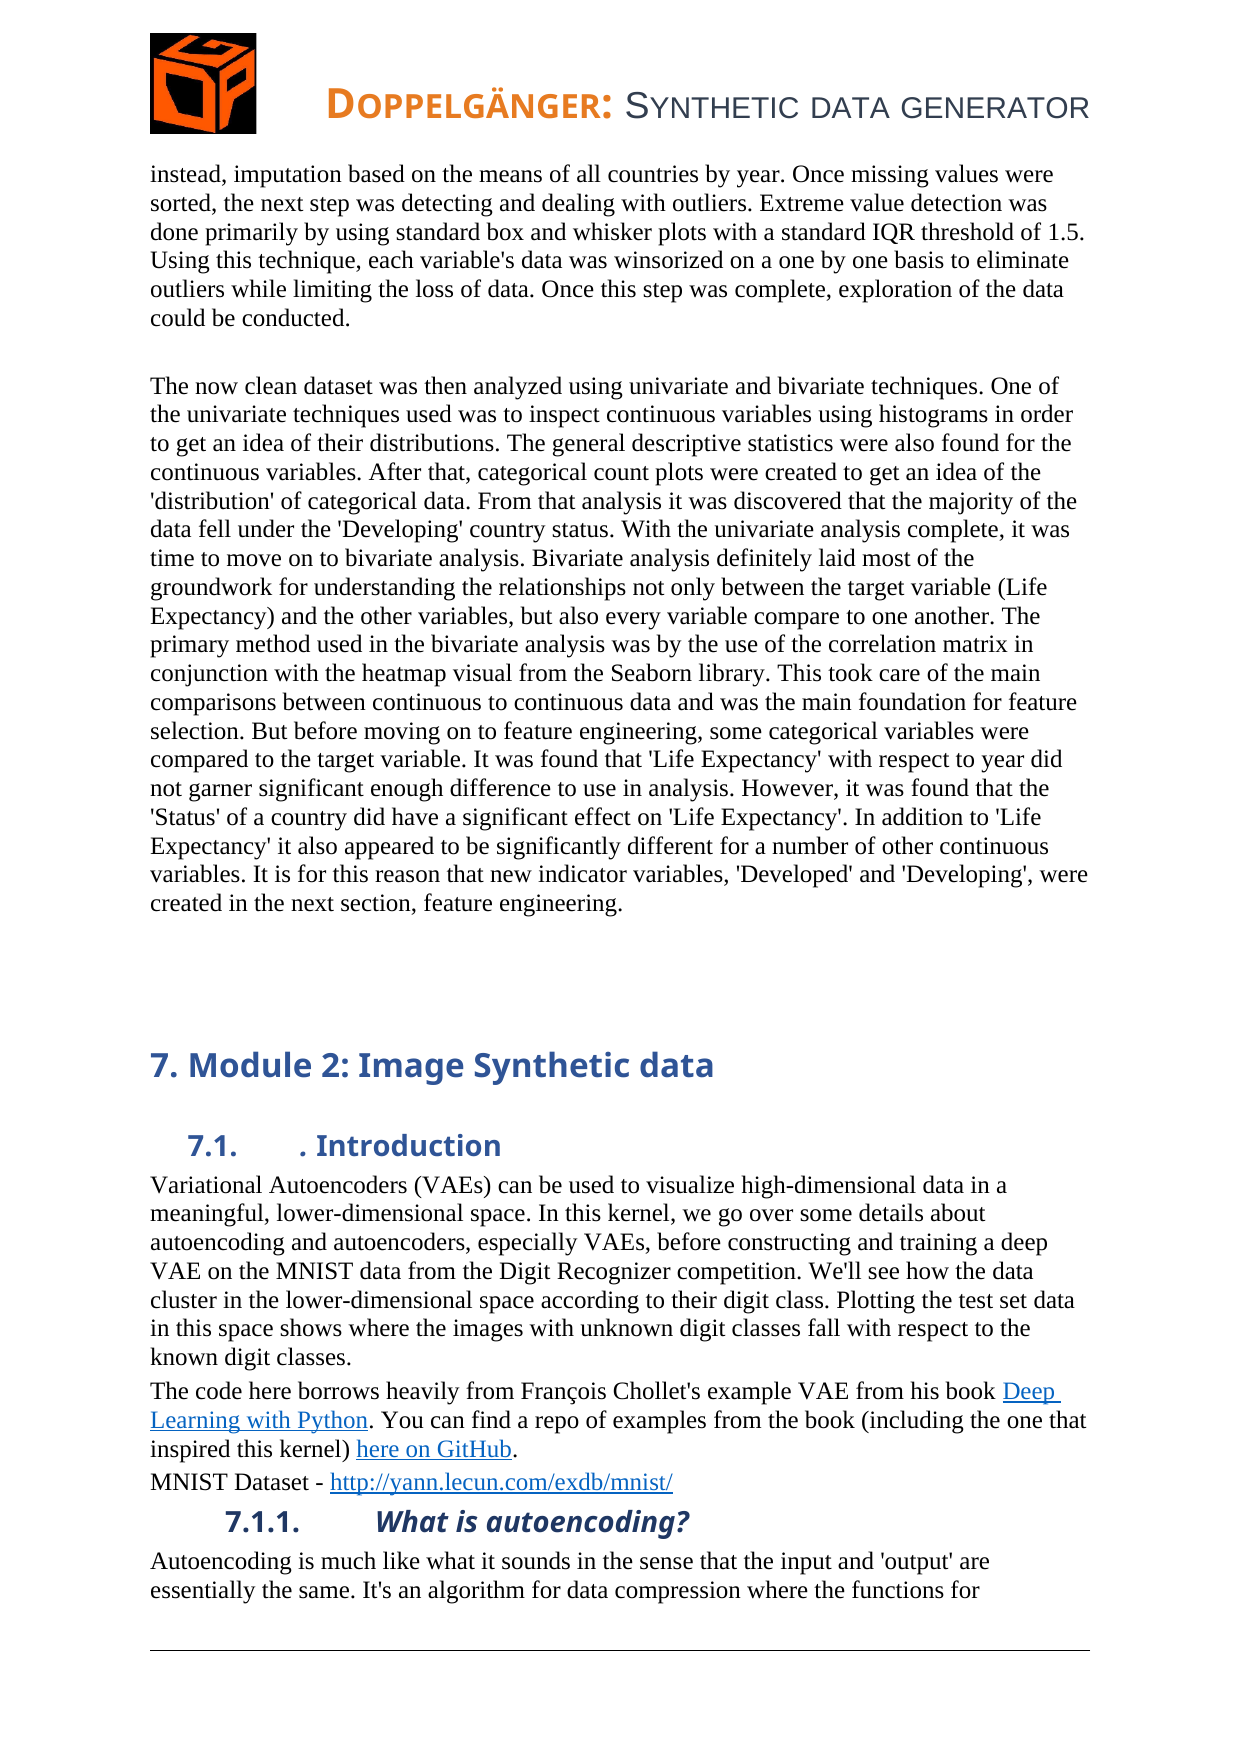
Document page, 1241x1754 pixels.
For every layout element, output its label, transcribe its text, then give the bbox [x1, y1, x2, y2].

subtitle . Introduction [187, 1125, 1090, 1165]
text Variational Autoencoders (VAEs) can be used to visualize high-dimensional data in a meaningful, lower-dimensional space. In this kernel, we go over some details about autoencoding and autoencoders, especially VAEs, before constructing and training a deep VAE on the MNIST data from the Digit Recognizer competition. We'll see how the data cluster in the lower-dimensional space according to their digit class. Plotting the test set data in this space shows where the images with unknown digit classes fall with respect to the known digit classes. [150, 1170, 1090, 1371]
picture [150, 33, 257, 134]
subtitle Module 2: Image Synthetic data [150, 1042, 1090, 1087]
subtitle What is autoencoding? [225, 1501, 1090, 1541]
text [150, 1546, 1090, 1604]
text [150, 159, 1090, 332]
text MNIST Dataset - http://yann.lecun.com/exdb/mnist/ [150, 1467, 1090, 1496]
text The now clean dataset was then analyzed using univariate and bivariate techniques. One of the univariate techniques used was to inspect continuous variables using histograms in order to get an idea of their distributions. The general descriptive statistics were also found for the continuous variables. After that, categorical count plots were created to get an idea of the 'distribution' of categorical data. From that analysis it was discovered that the majority of the data fell under the 'Developing' country status. With the univariate analysis complete, it was time to move on to bivariate analysis. Bivariate analysis definitely laid most of the groundwork for understanding the relationships not only between the target variable (Life Expectancy) and the other variables, but also every variable compare to one another. The primary method used in the bivariate analysis was by the use of the correlation matrix in conjunction with the heatmap visual from the Seaborn library. This took care of the main comparisons between continuous to continuous data and was the main foundation for feature selection. But before moving on to feature engineering, some categorical variables were compared to the target variable. It was found that 'Life Expectancy' with respect to year did not garner significant enough difference to use in analysis. However, it was found that the 'Status' of a country did have a significant effect on 'Life Expectancy'. In addition to 'Life Expectancy' it also appeared to be significantly different for a number of other continuous variables. It is for this reason that new indicator variables, 'Developed' and 'Developing', were created in the next section, feature engineering. [150, 371, 1090, 917]
text The code here borrows heavily from François Chollet's example VAE from his book Deep Learning with Python. You can find a repo of examples from the book (including the one that inspired this kernel) here on GitHub. [150, 1376, 1090, 1462]
